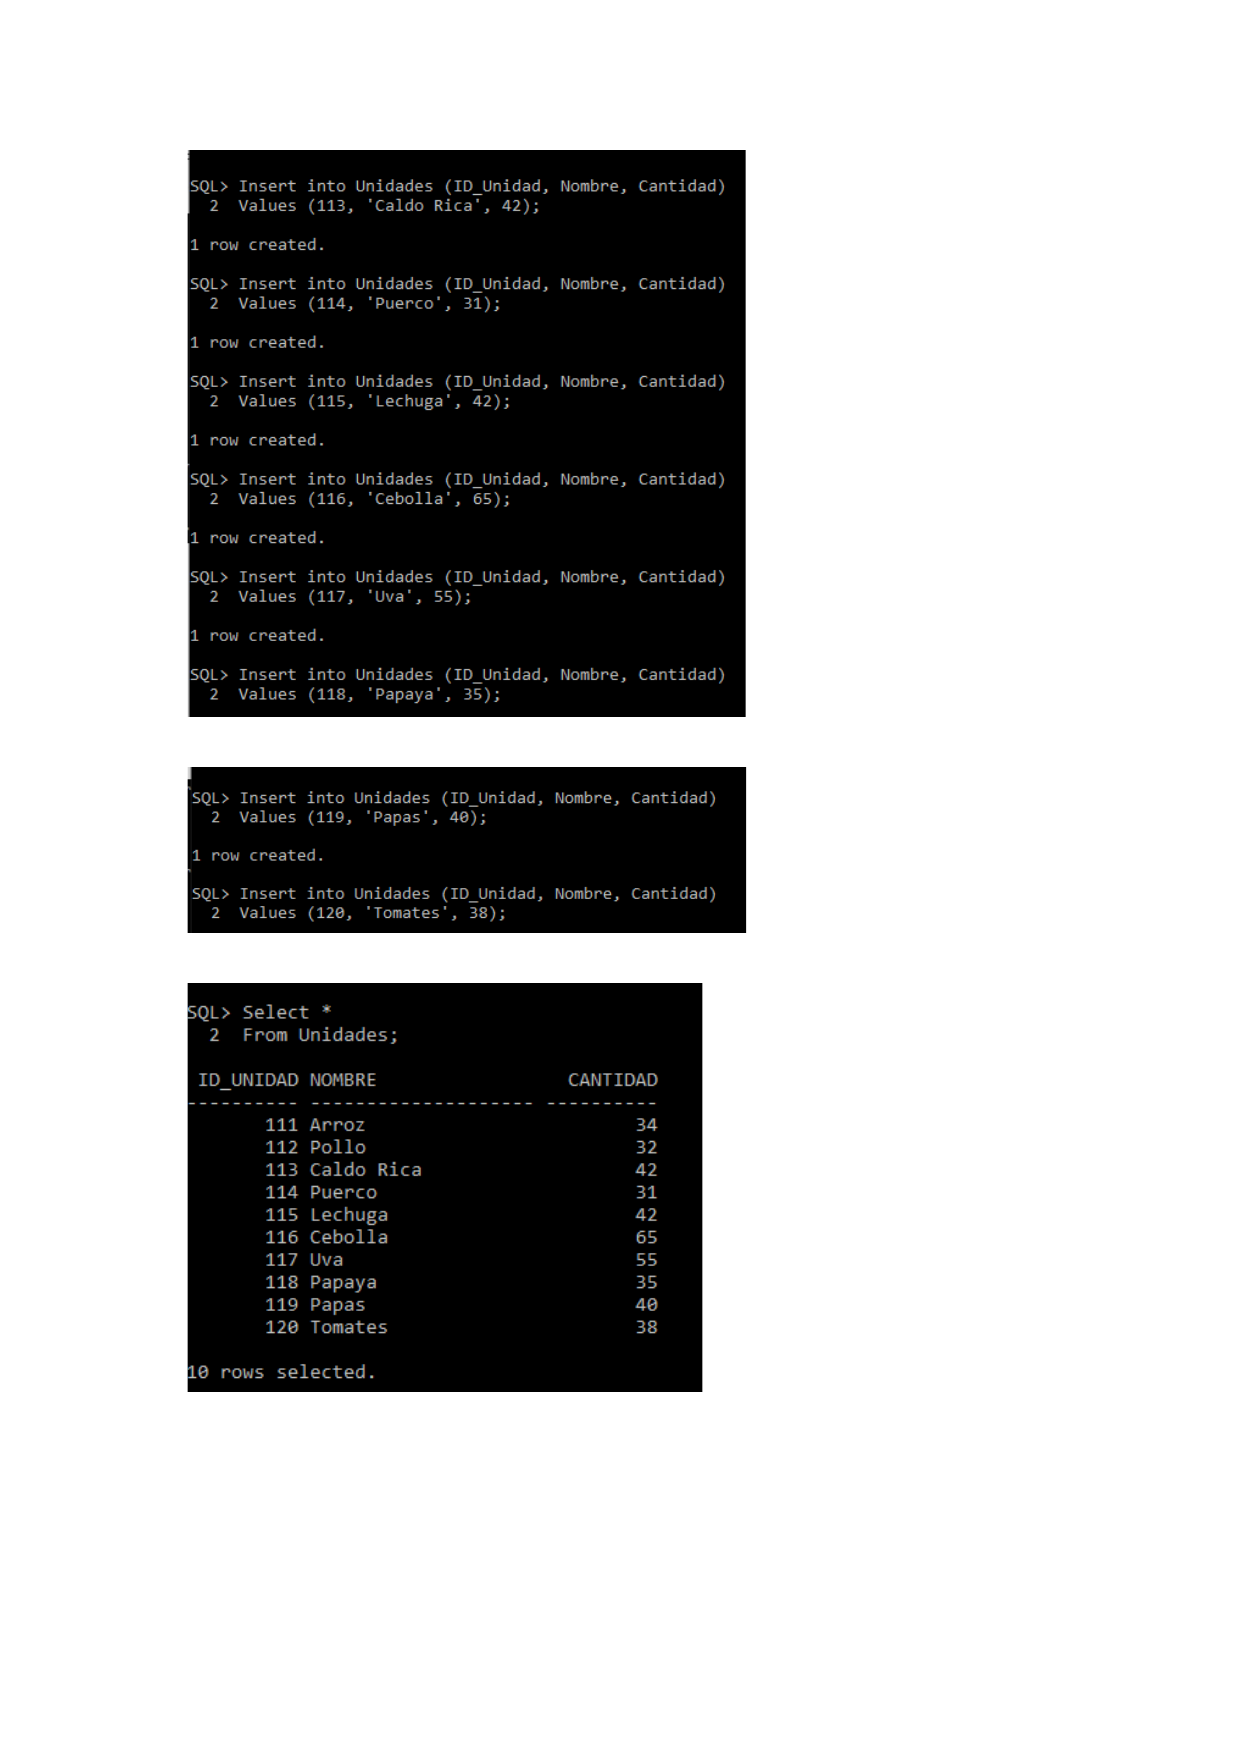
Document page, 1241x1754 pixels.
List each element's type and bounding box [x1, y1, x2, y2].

picture [187, 150, 746, 717]
picture [187, 767, 747, 933]
picture [187, 983, 703, 1392]
